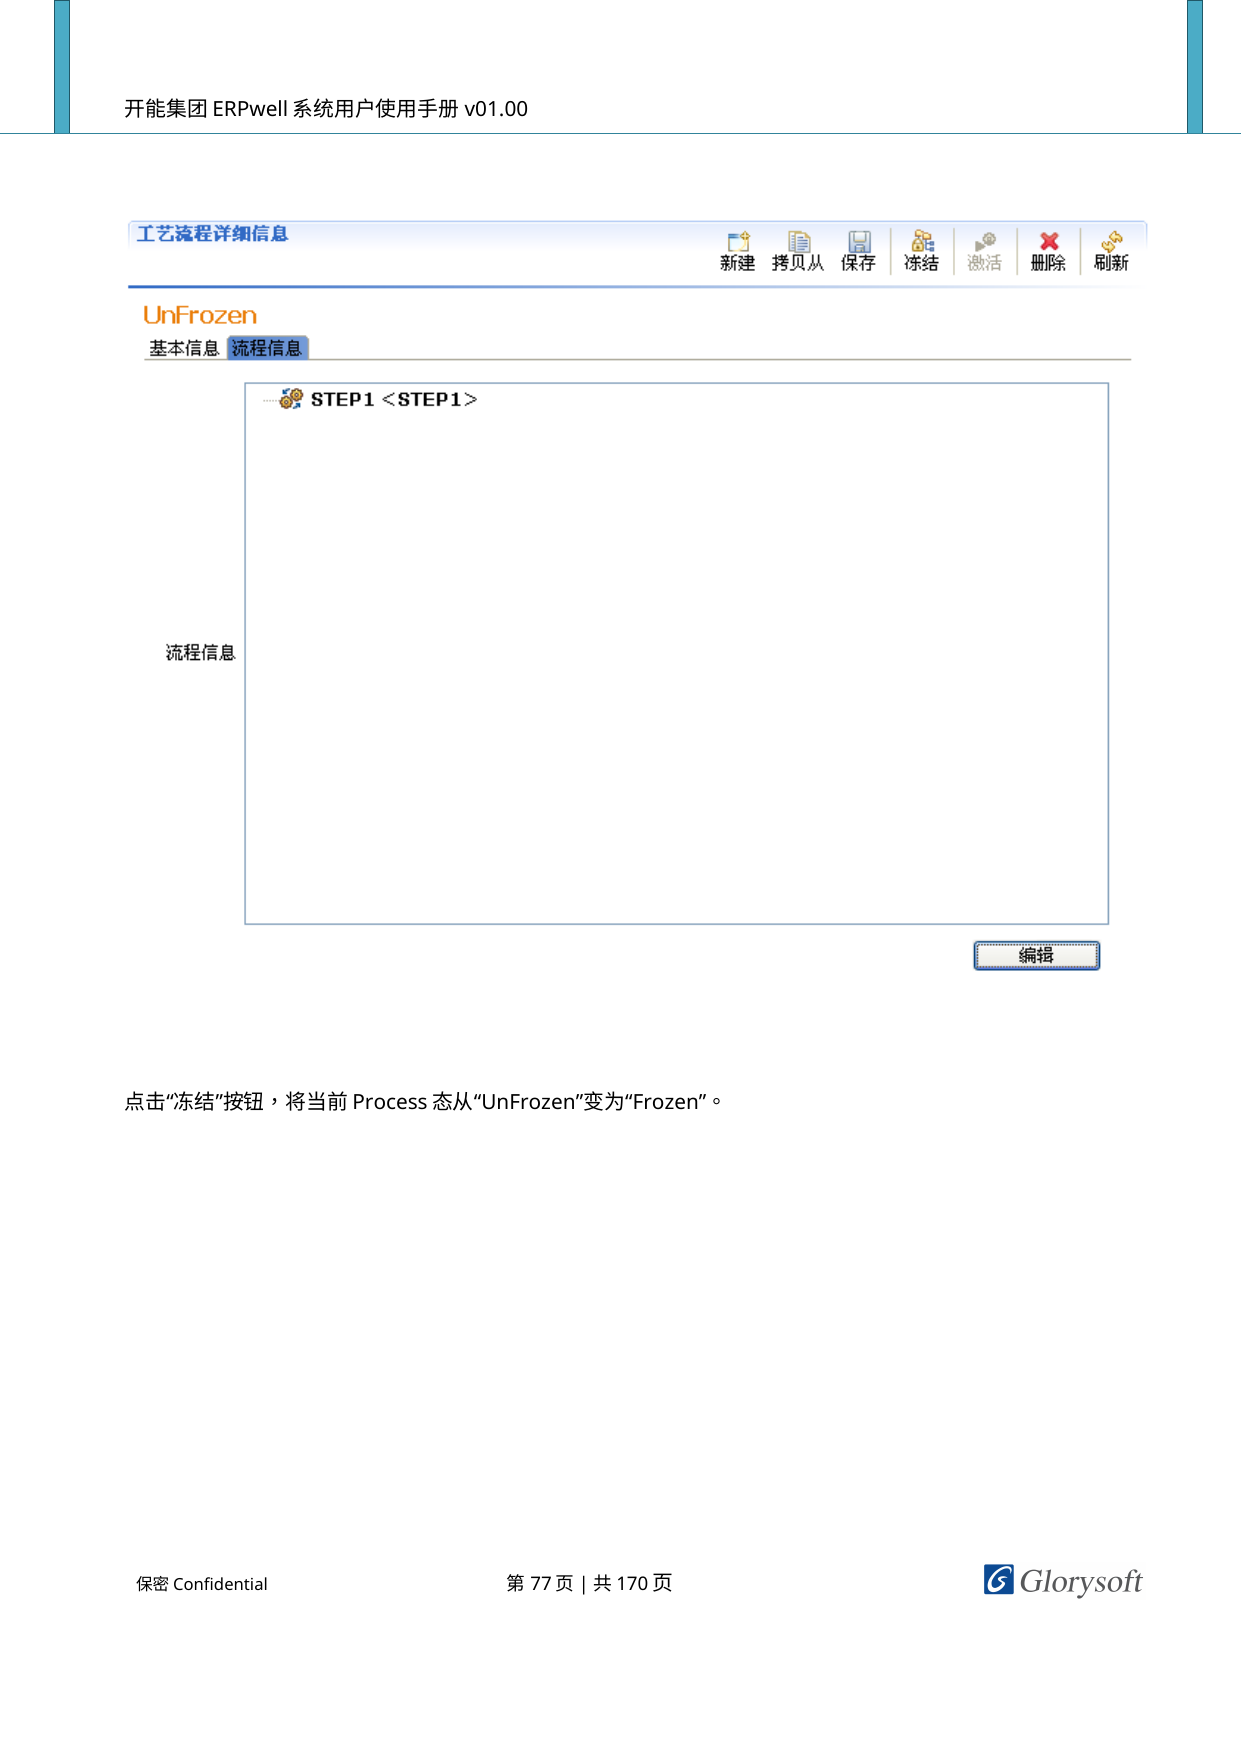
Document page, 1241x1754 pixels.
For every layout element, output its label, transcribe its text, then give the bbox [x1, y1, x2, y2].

picture [981, 1562, 1146, 1600]
picture [124, 215, 1152, 1031]
text 点击“冻结”按钮，将当前Process态从“UnFrozen”变为“Frozen”。 [124, 1085, 1150, 1118]
